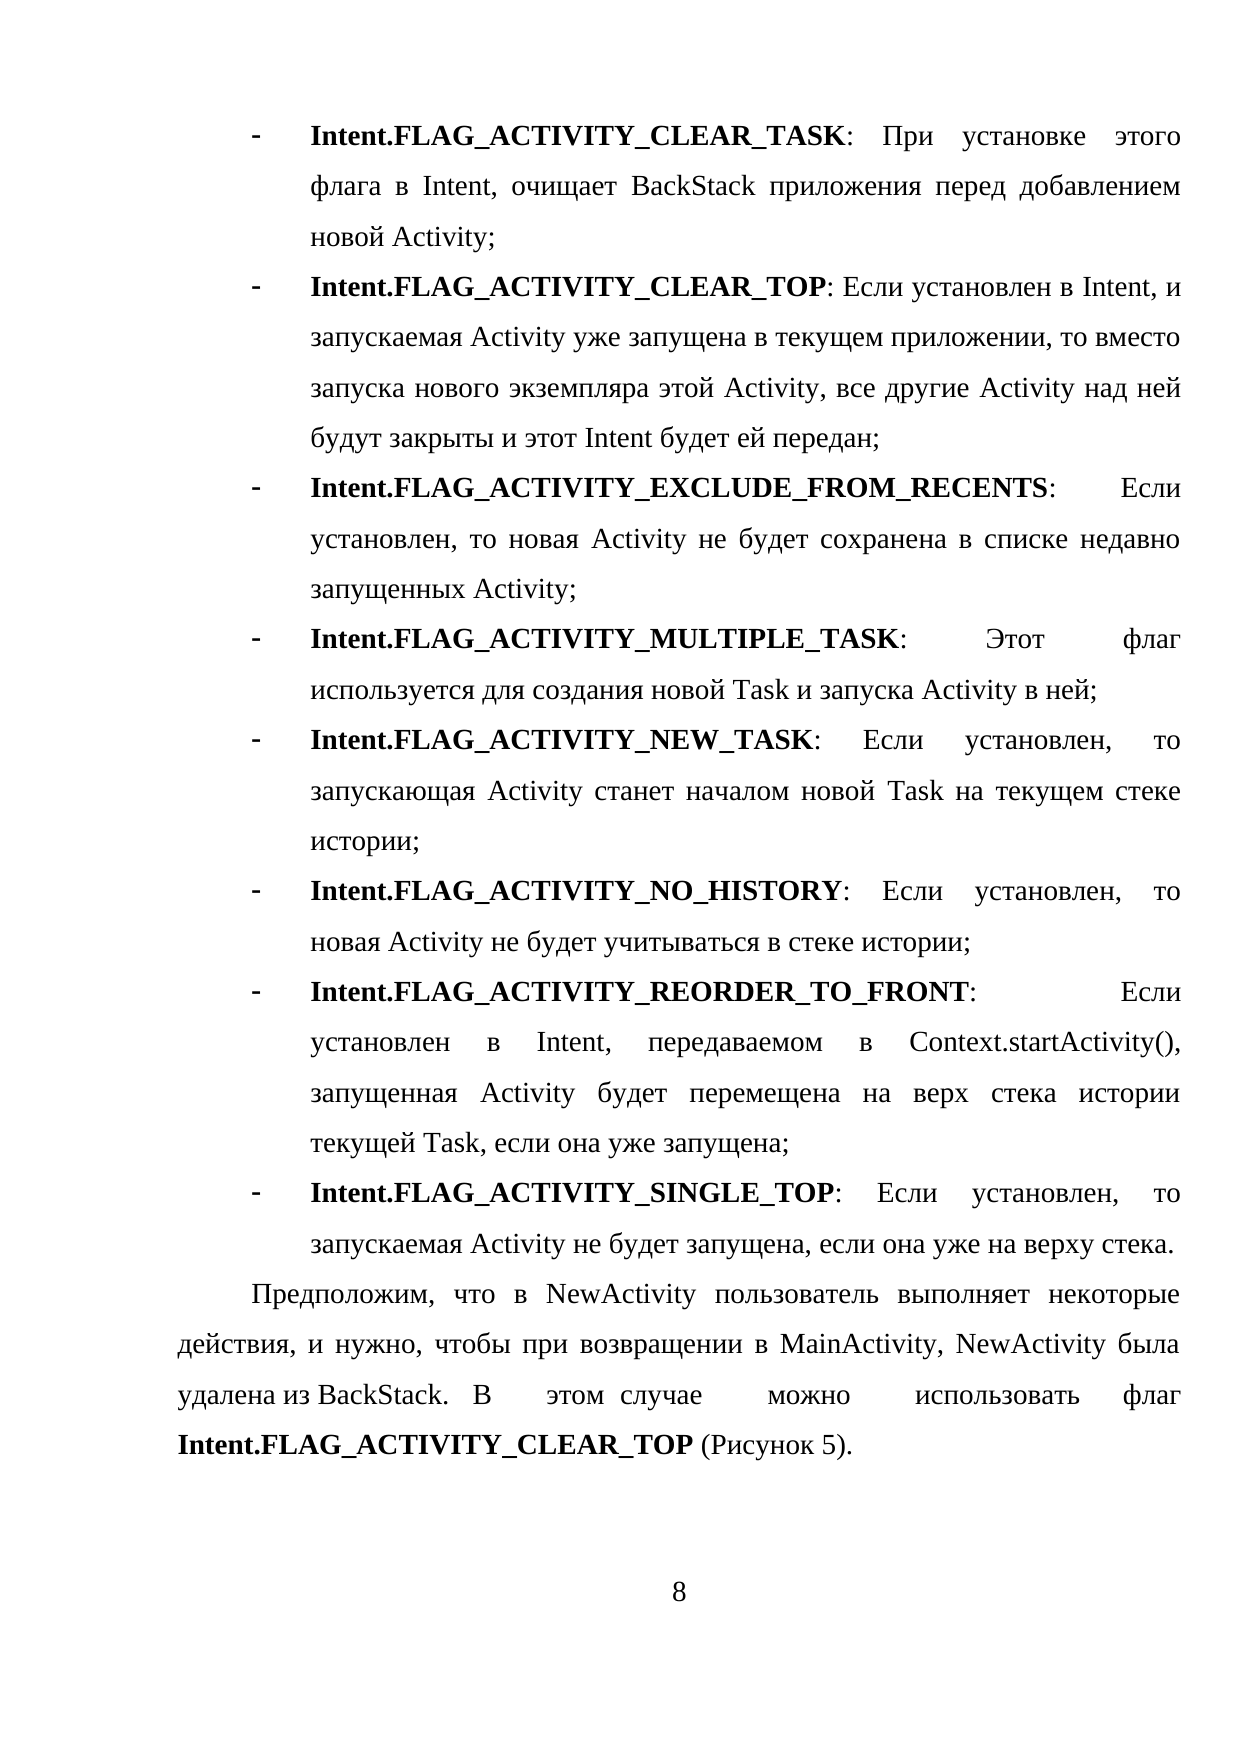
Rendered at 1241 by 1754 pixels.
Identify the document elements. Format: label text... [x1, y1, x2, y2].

list Intent.FLAG_ACTIVITY_NEW_TASK: Если установлен, то запускающая Activity станет началом новой Task на текущем стеке истории; [251, 722, 1181, 857]
list Intent.FLAG_ACTIVITY_CLEAR_TASK: При установке этого флага в Intent, очищает BackStack приложения перед добавлением новой Activity; [251, 118, 1181, 252]
list Intent.FLAG_ACTIVITY_REORDER_TO_FRONT: Если установлен в Intent, передаваемом в Context.startActivity(), запущенная Activity будет перемещена на верх стека истории текущей Task, если она уже запущена; [251, 974, 1181, 1159]
text Предположим, что в NewActivity пользователь выполняет некоторые действия, и нужно, чтобы при возвращении в MainActivity, NewActivity была удалена из BackStack. В этом случае можно использовать флаг Intent.FLAG_ACTIVITY_CLEAR_TOP (Рисунок 5). [177, 1276, 1181, 1461]
list Intent.FLAG_ACTIVITY_SINGLE_TOP: Если установлен, то запускаемая Activity не будет запущена, если она уже на верху стека. [251, 1175, 1181, 1259]
list Intent.FLAG_ACTIVITY_NO_HISTORY: Если установлен, то новая Activity не будет учитываться в стеке истории; [251, 873, 1181, 957]
list Intent.FLAG_ACTIVITY_MULTIPLE_TASK: Этот флаг используется для создания новой Task и запуска Activity в ней; [251, 622, 1181, 706]
list Intent.FLAG_ACTIVITY_EXCLUDE_FROM_RECENTS: Если установлен, то новая Activity не будет сохранена в списке недавно запущенных Activity; [251, 471, 1181, 605]
list Intent.FLAG_ACTIVITY_CLEAR_TOP: Если установлен в Intent, и запускаемая Activity уже запущена в текущем приложении, то вместо запуска нового экземпляра этой Activity, все другие Activity над ней будут закрыты и этот Intent будет ей передан; [251, 269, 1181, 454]
